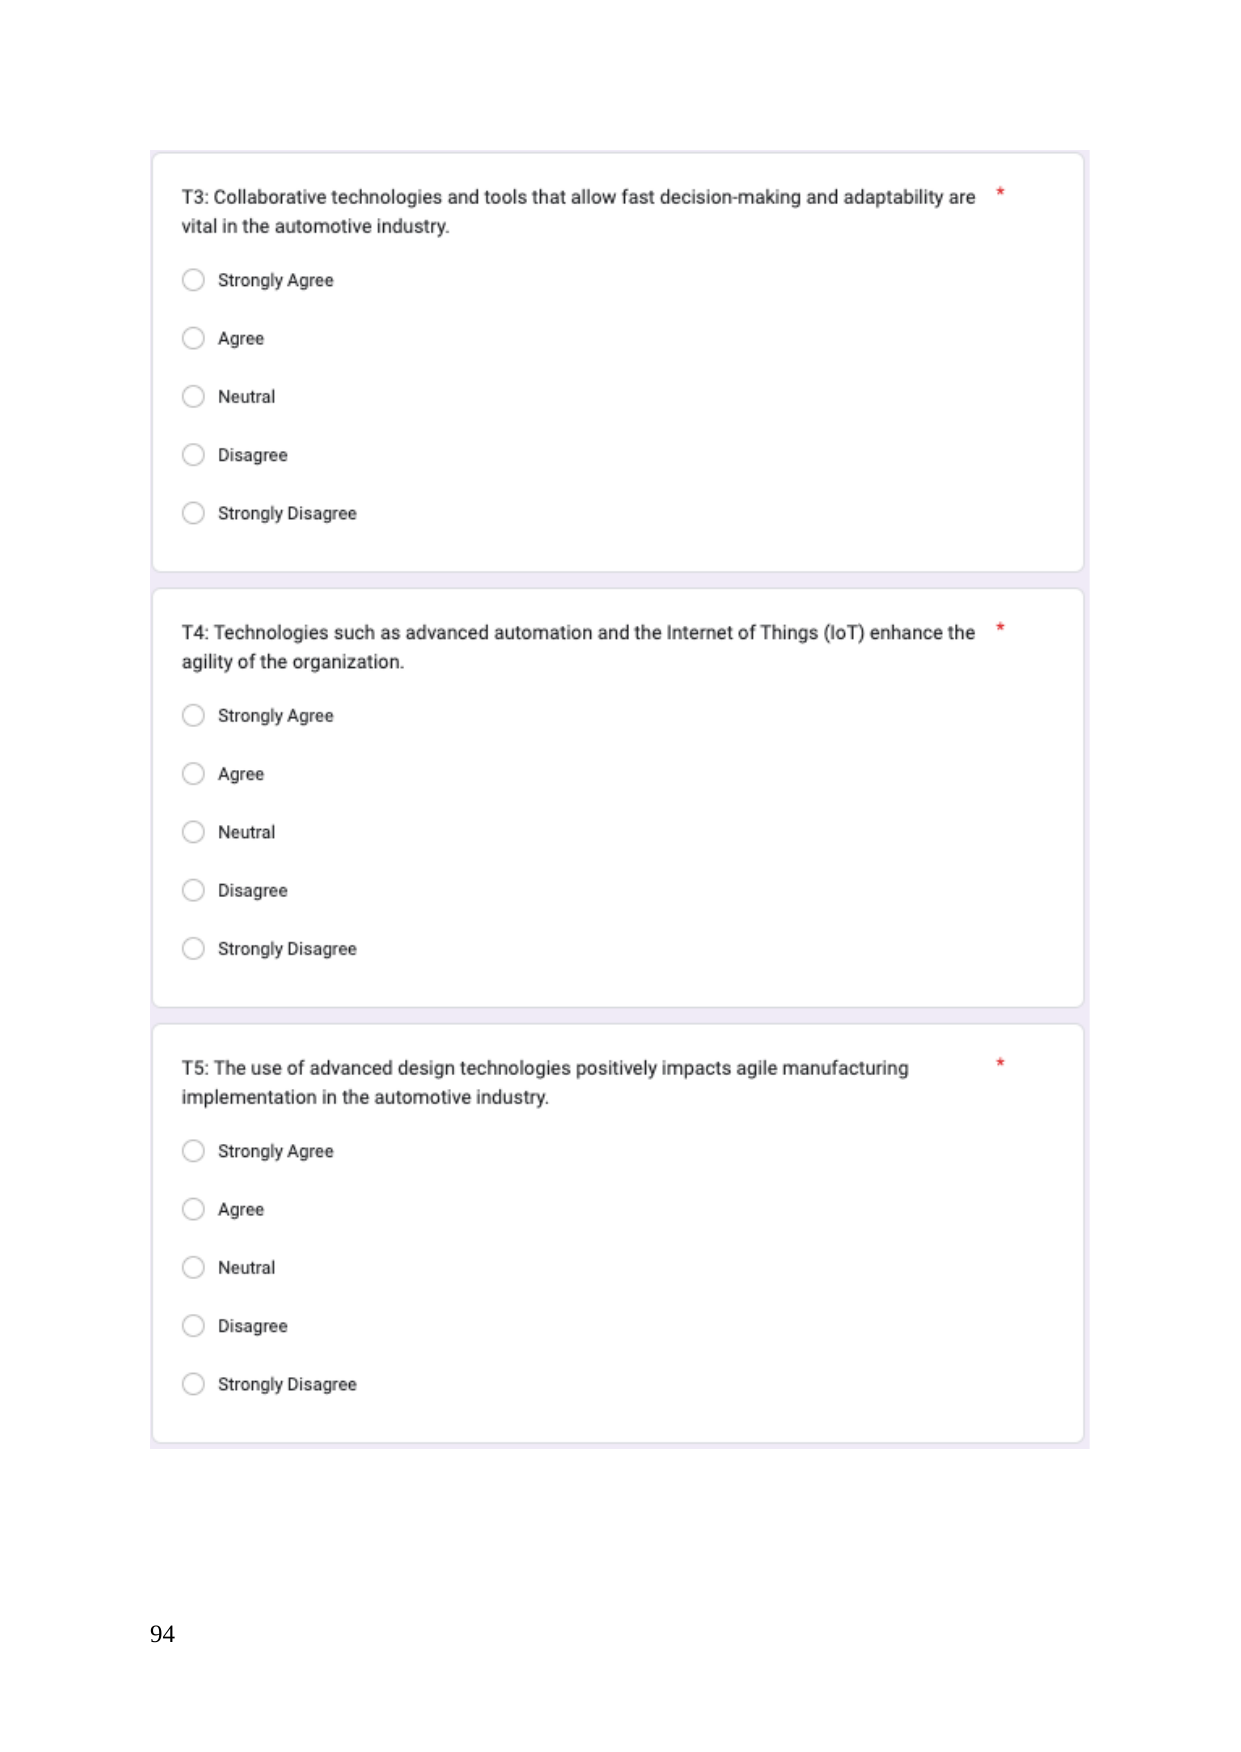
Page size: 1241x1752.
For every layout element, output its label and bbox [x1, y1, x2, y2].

picture [150, 150, 1090, 1449]
